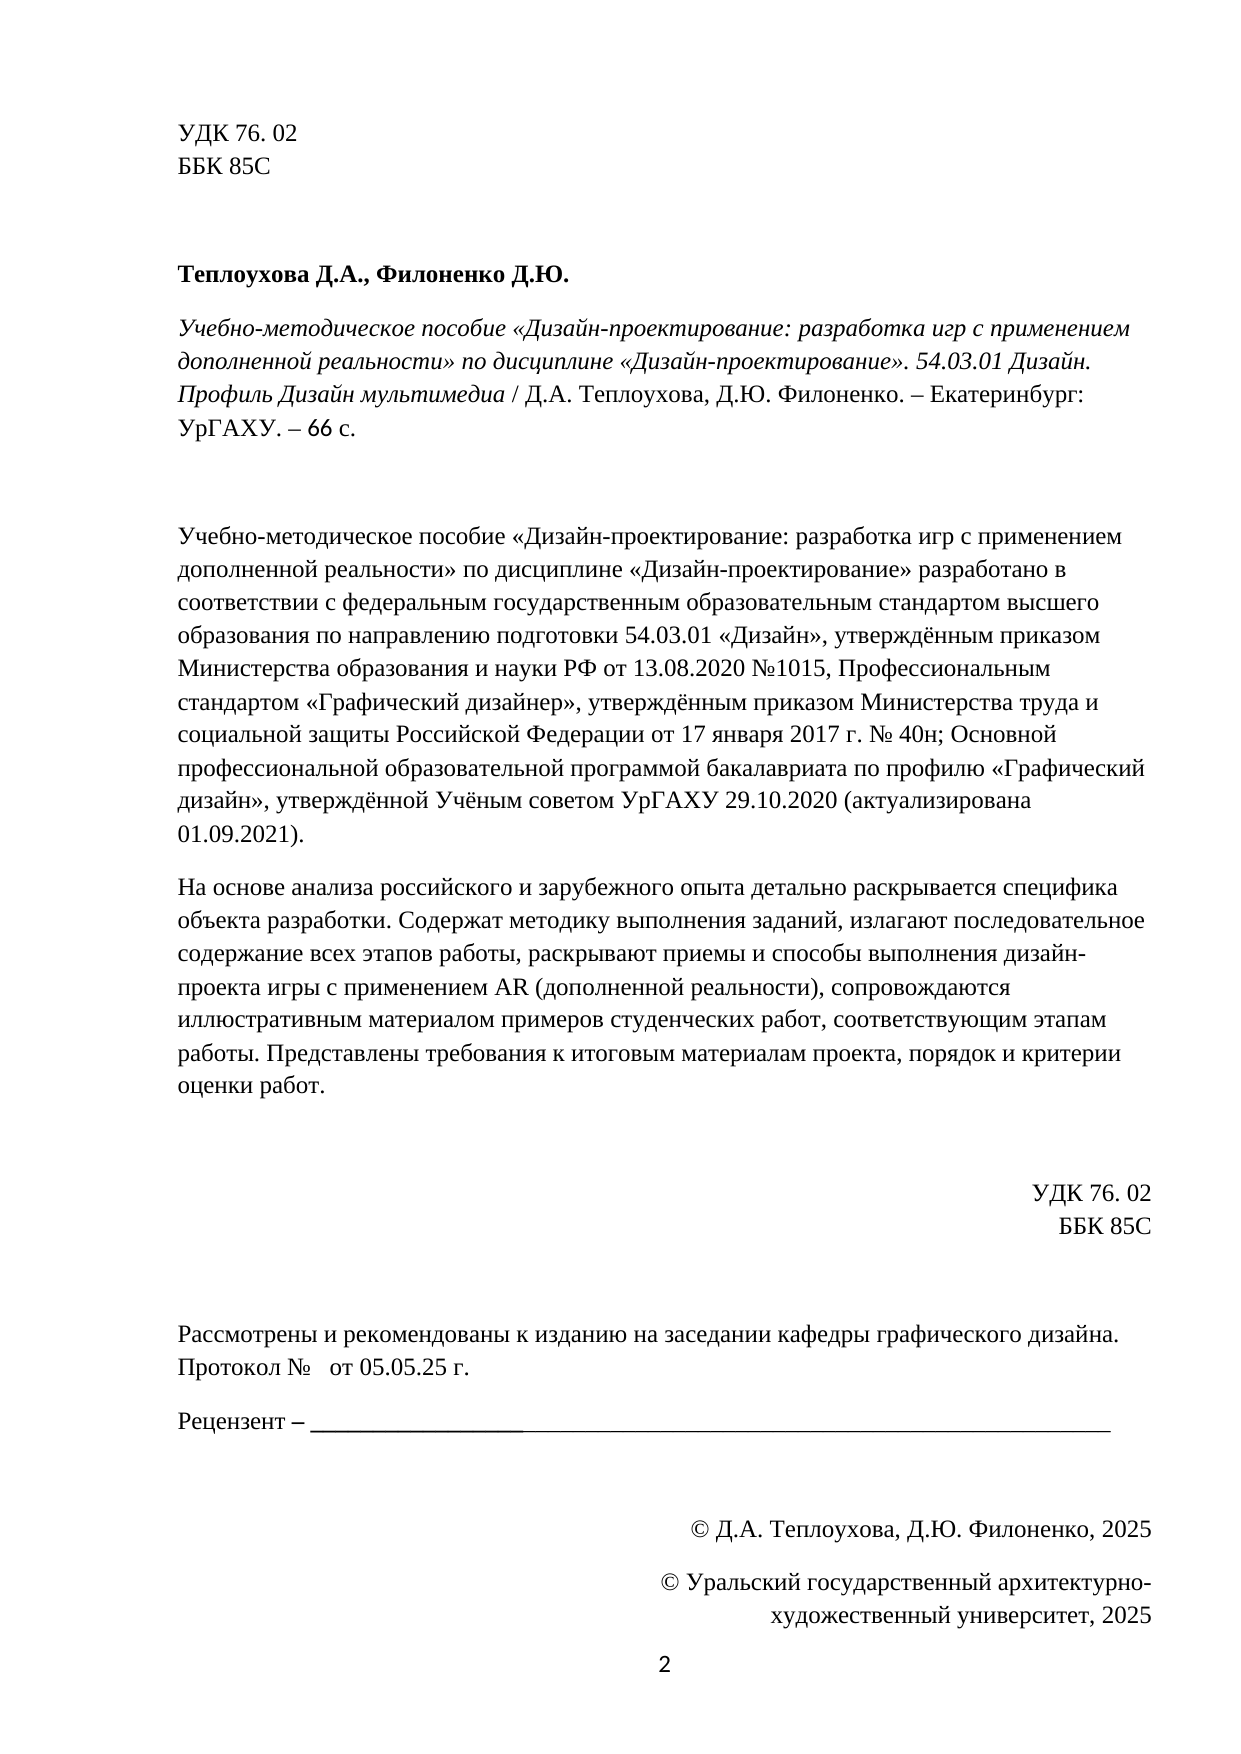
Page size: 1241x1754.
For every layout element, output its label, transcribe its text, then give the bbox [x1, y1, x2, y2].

text Теплоухова Д.А., Филоненко Д.Ю. [177, 259, 1152, 288]
text © Д.А. Теплоухова, Д.Ю. Филоненко, 2025 [177, 1514, 1152, 1542]
text УДК 76. 02 ББК 85С [177, 1178, 1152, 1240]
text Рассмотрены и рекомендованы к изданию на заседании кафедры графического дизайна. Протокол № от 05.05.25 г. [177, 1319, 1152, 1381]
text © Уральский государственный архитектурно- художественный университет, 2025 [177, 1567, 1152, 1629]
text Рецензент – ________________________________________________________________ [177, 1406, 1152, 1435]
text Учебно-методическое пособие «Дизайн-проектирование: разработка игр с применением дополненной реальности» по дисциплине «Дизайн-проектирование». 54.03.01 Дизайн. Профиль Дизайн мультимедиа / Д.А. Теплоухова, Д.Ю. Филоненко. – Екатеринбург: УрГАХУ. – с. [177, 313, 1152, 442]
text Учебно-методическое пособие «Дизайн-проектирование: разработка игр с применением дополненной реальности» по дисциплине «Дизайн-проектирование» разработано в соответствии с федеральным государственным образовательным стандартом высшего образования по направлению подготовки 54.03.01 «Дизайн», утверждённым приказом Министерства образования и науки РФ от 13.08.2020 №1015, Профессиональным стандартом «Графический дизайнер», утверждённым приказом Министерства труда и социальной защиты Российской Федерации от 17 января 2017 г. № 40н; Основной профессиональной образовательной программой бакалавриата по профилю «Графический дизайн», утверждённой Учёным советом УрГАХУ 29.10.2020 (актуализирована 01.09.2021). [177, 521, 1152, 847]
text На основе анализа российского и зарубежного опыта детально раскрывается специфика объекта разработки. Содержат методику выполнения заданий, излагают последовательное содержание всех этапов работы, раскрывают приемы и способы выполнения дизайн-проекта игры с применением AR (дополненной реальности), сопровождаются иллюстративным материалом примеров студенческих работ, соответствующим этапам работы. Представлены требования к итоговым материалам проекта, порядок и критерии оценки работ. [177, 872, 1152, 1099]
text УДК 76. 02 ББК 85С [177, 118, 1152, 180]
